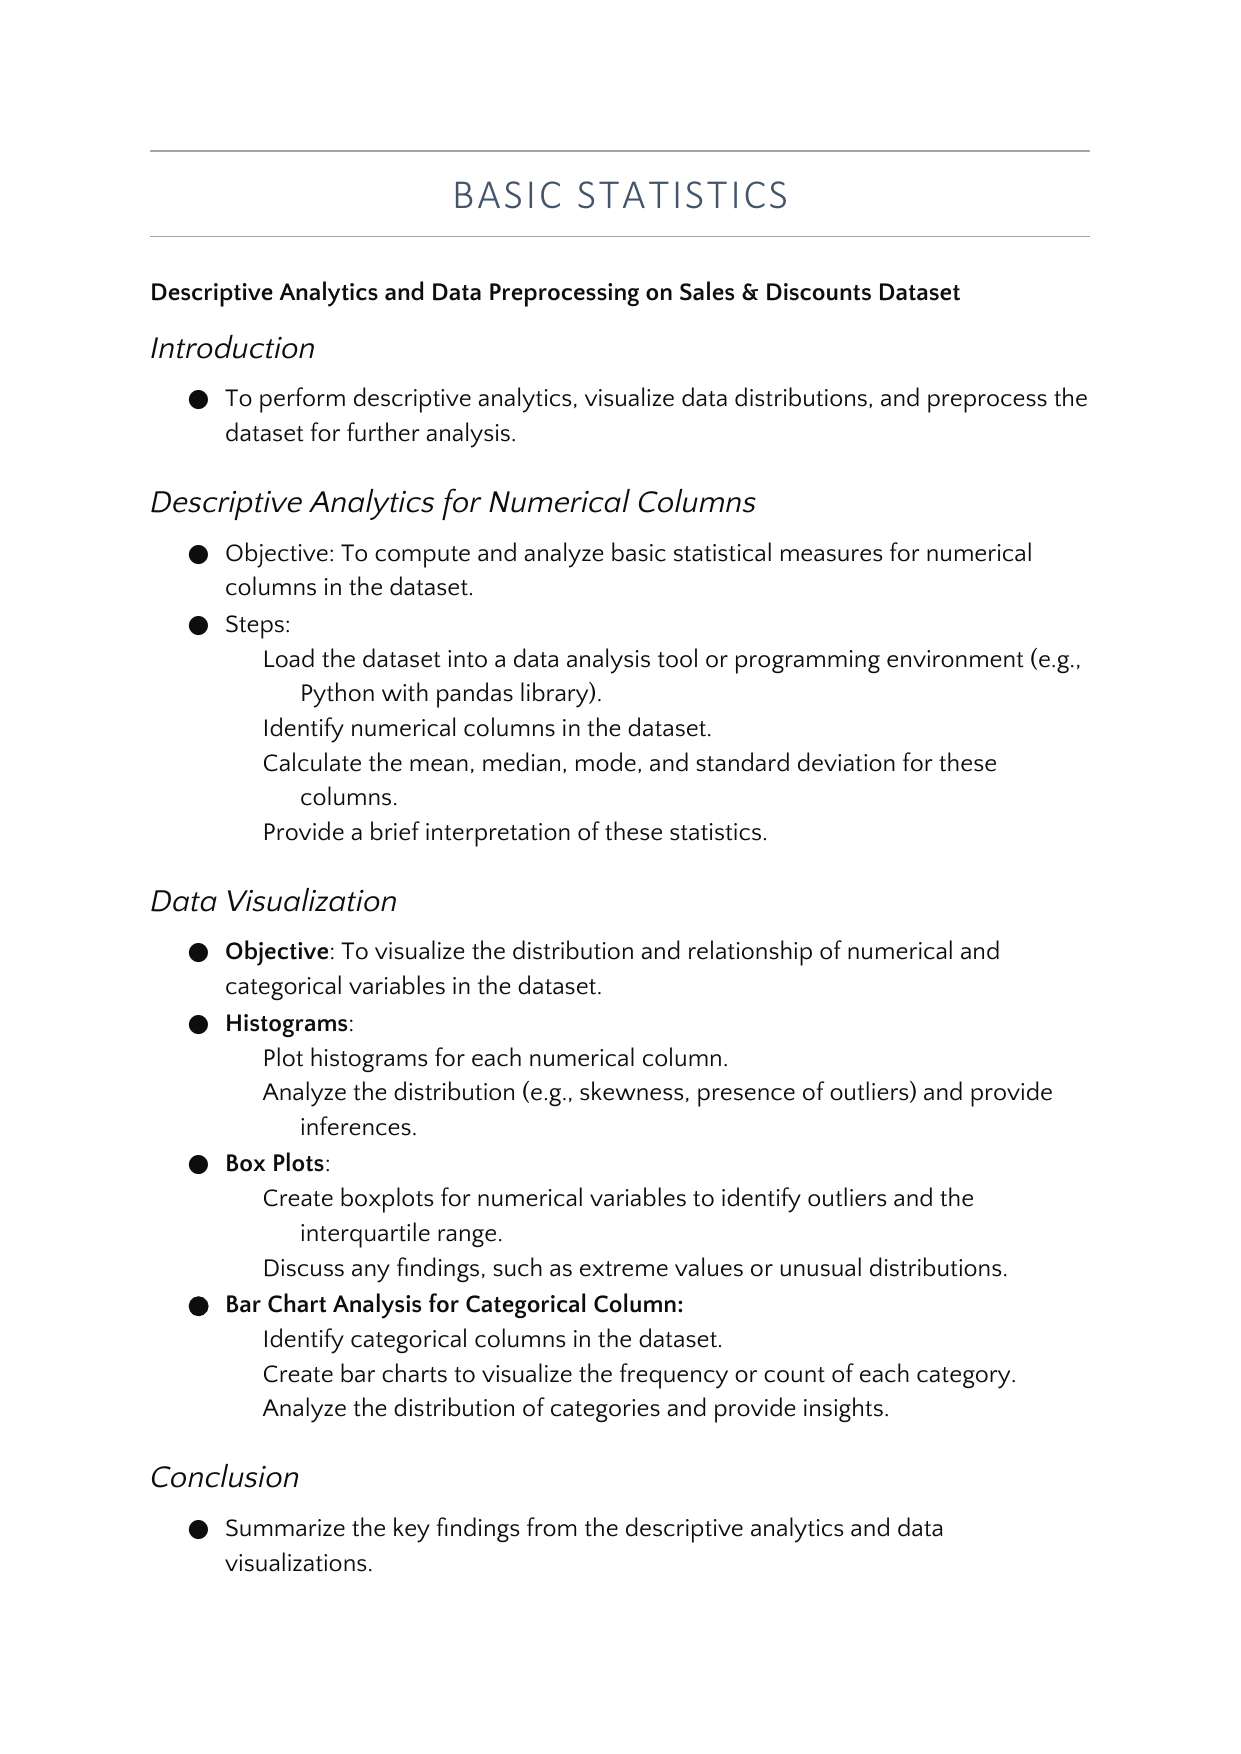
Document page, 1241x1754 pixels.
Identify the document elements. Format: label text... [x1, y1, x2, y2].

list Analyze the distribution of categories and provide insights. [262, 1396, 1090, 1423]
list Calculate the mean, median, mode, and standard deviation for these columns. [262, 750, 1090, 812]
list Create boxplots for numerical variables to identify outliers and the interquartile range. [262, 1186, 1090, 1248]
list To perform descriptive analytics, visualize data distributions, and preprocess the dataset for further analysis. [187, 383, 1090, 448]
list Objective: To compute and analyze basic statistical measures for numerical columns in the dataset. [187, 538, 1090, 602]
list Histograms: [187, 1008, 1090, 1037]
subtitle Descriptive Analytics for Numerical Columns [150, 486, 1090, 520]
list Identify numerical columns in the dataset. [262, 715, 1090, 743]
list Steps: [187, 609, 1090, 638]
list Plot histograms for each numerical column. [262, 1045, 1090, 1072]
list Provide a brief interpretation of these statistics. [262, 819, 1090, 847]
subtitle Conclusion [150, 1461, 1090, 1496]
list Box Plots: [187, 1148, 1090, 1178]
title Basic Statistics [150, 152, 1090, 236]
list Bar Chart Analysis for Categorical Column: [187, 1289, 1090, 1319]
list Discuss any findings, such as extreme values or unusual distributions. [262, 1255, 1090, 1282]
list Identify categorical columns in the dataset. [262, 1326, 1090, 1354]
list Objective: To visualize the distribution and relationship of numerical and categorical variables in the dataset. [187, 937, 1090, 1001]
subtitle Data Visualization [150, 885, 1090, 919]
list Analyze the distribution (e.g., skewness, presence of outliers) and provide inferences. [262, 1079, 1090, 1142]
list Create bar charts to visualize the frequency or count of each category. [262, 1361, 1090, 1389]
subtitle Descriptive Analytics and Data Preprocessing on Sales & Discounts Dataset [150, 279, 1090, 307]
list Load the dataset into a data analysis tool or programming environment (e.g., Python with pandas library). [262, 646, 1090, 708]
list Summarize the key findings from the descriptive analytics and data visualizations. [187, 1513, 1090, 1578]
subtitle Introduction [150, 332, 1090, 366]
